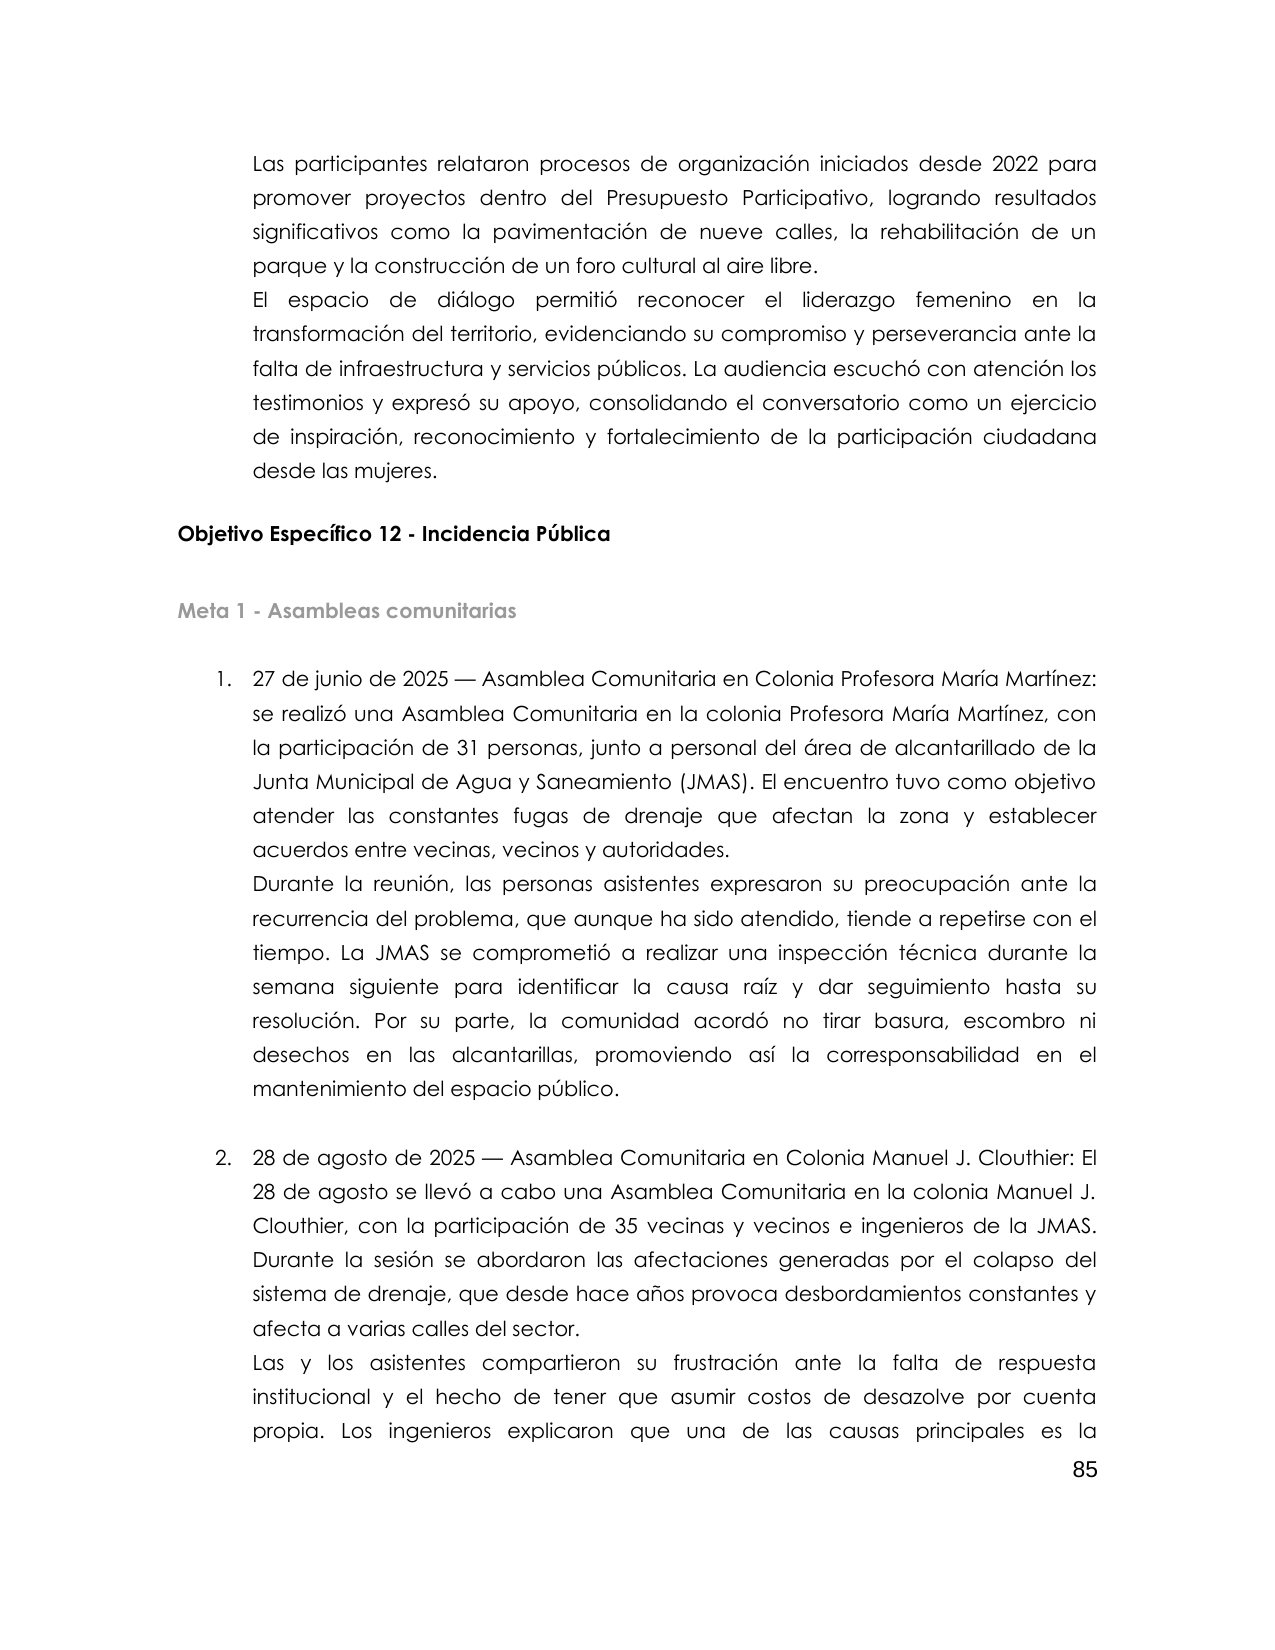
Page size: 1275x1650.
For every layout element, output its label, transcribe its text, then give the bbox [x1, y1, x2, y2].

text Las participantes relataron procesos de organización iniciados desde 2022 para promover proyectos dentro del Presupuesto Participativo, logrando resultados significativos como la pavimentación de nueve calles, la rehabilitación de un parque y la construcción de un foro cultural al aire libre. [252, 148, 1098, 280]
list 27 de junio de 2025 — Asamblea Comunitaria en Colonia Profesora María Martínez: se realizó una Asamblea Comunitaria en la colonia Profesora María Martínez, con la participación de 31 personas, junto a personal del área de alcantarillado de la Junta Municipal de Agua y Saneamiento (JMAS). El encuentro tuvo como objetivo atender las constantes fugas de drenaje que afectan la zona y establecer acuerdos entre vecinas, vecinos y autoridades. [215, 663, 1098, 864]
text El espacio de diálogo permitió reconocer el liderazgo femenino en la transformación del territorio, evidenciando su compromiso y perseverancia ante la falta de infraestructura y servicios públicos. La audiencia escuchó con atención los testimonios y expresó su apoyo, consolidando el conversatorio como un ejercicio de inspiración, reconocimiento y fortalecimiento de la participación ciudadana desde las mujeres. [252, 284, 1098, 485]
text Meta 1 - Asambleas comunitarias [177, 595, 1098, 625]
subtitle Objetivo Específico 12 - Incidencia Pública [177, 518, 1098, 548]
text Durante la reunión, las personas asistentes expresaron su preocupación ante la recurrencia del problema, que aunque ha sido atendido, tiende a repetirse con el tiempo. La JMAS se comprometió a realizar una inspección técnica durante la semana siguiente para identificar la causa raíz y dar seguimiento hasta su resolución. Por su parte, la comunidad acordó no tirar basura, escombro ni desechos en las alcantarillas, promoviendo así la corresponsabilidad en el mantenimiento del espacio público. [252, 868, 1098, 1103]
list 28 de agosto de 2025 — Asamblea Comunitaria en Colonia Manuel J. Clouthier: El 28 de agosto se llevó a cabo una Asamblea Comunitaria en la colonia Manuel J. Clouthier, con la participación de 35 vecinas y vecinos e ingenieros de la JMAS. Durante la sesión se abordaron las afectaciones generadas por el colapso del sistema de drenaje, que desde hace años provoca desbordamientos constantes y afecta a varias calles del sector. [215, 1142, 1098, 1342]
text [252, 1347, 1098, 1445]
